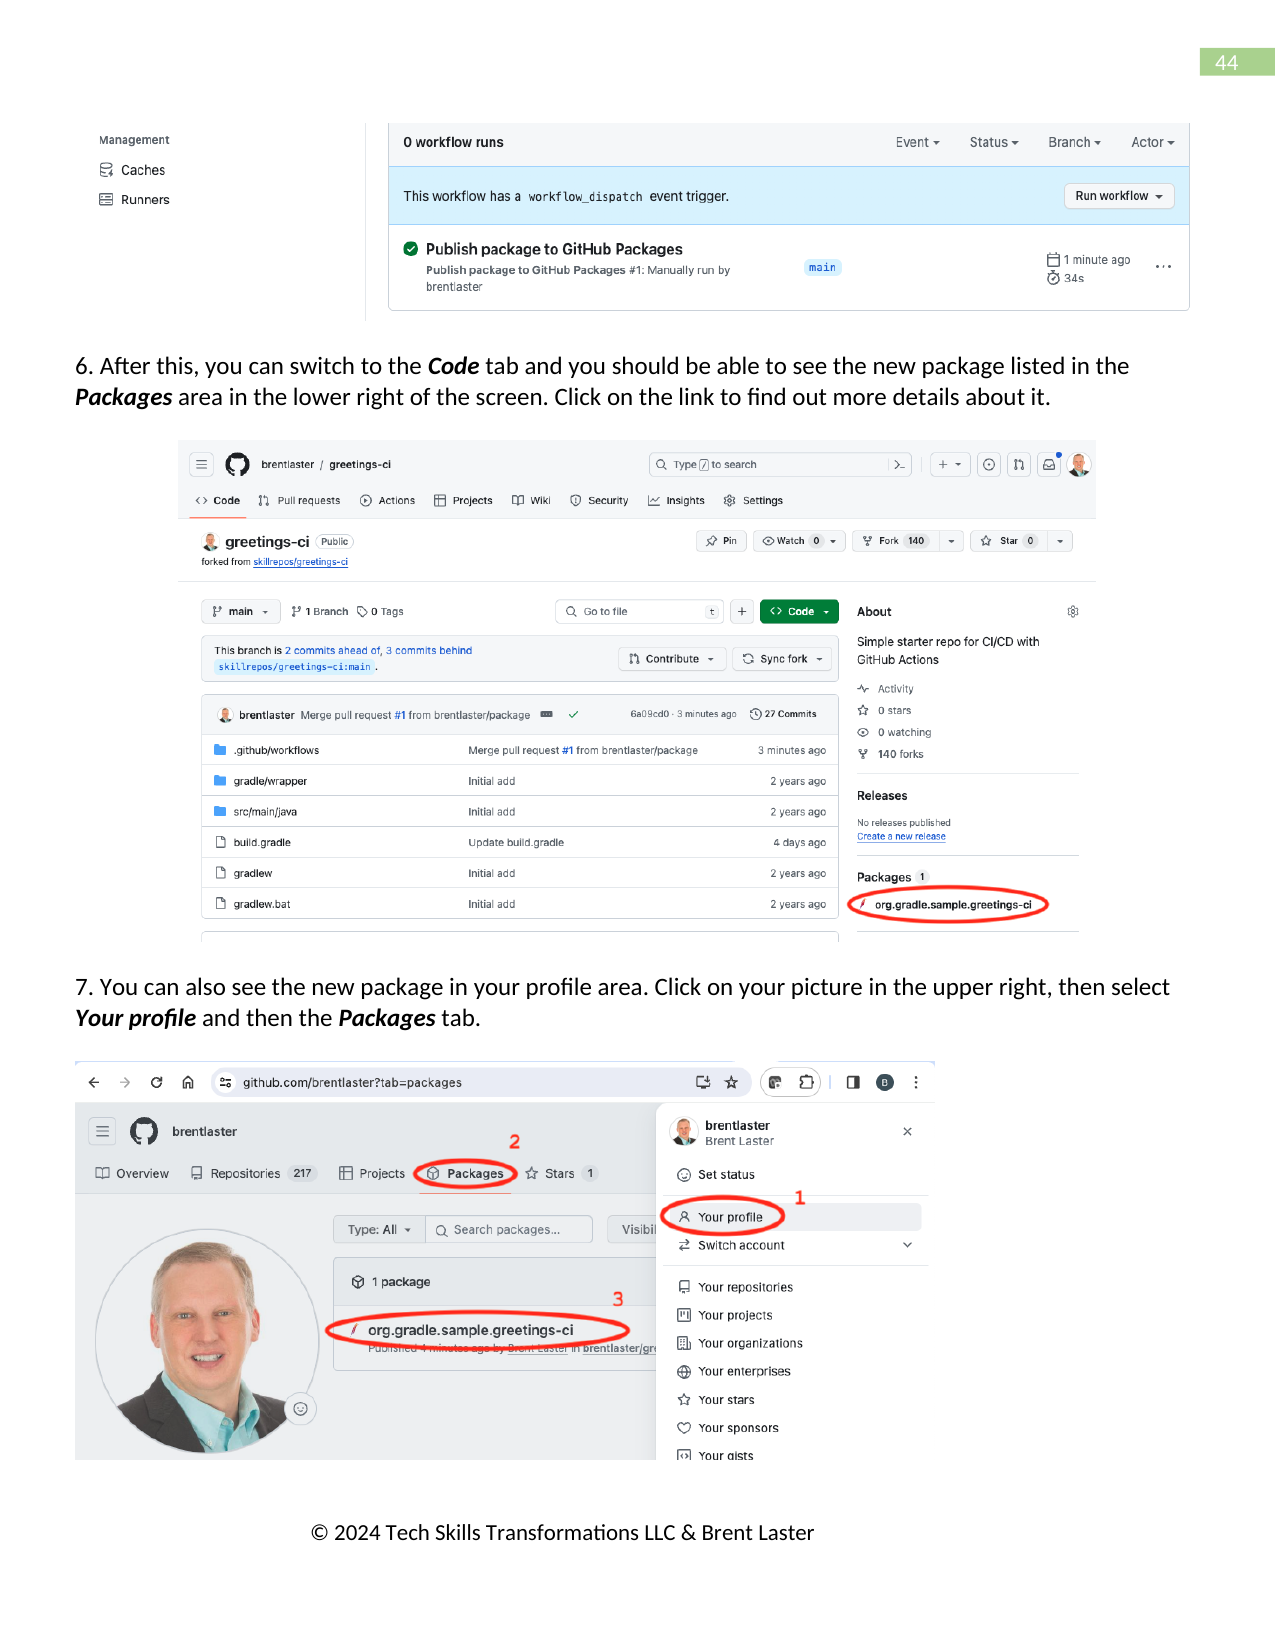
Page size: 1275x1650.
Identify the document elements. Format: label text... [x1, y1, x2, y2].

text 6. After this, you can switch to the Code tab and you should be able to see the new package listed in the Packages area in the lower right of the screen. Click on the link to find out more details about it. [75, 350, 1200, 411]
picture [75, 123, 1200, 321]
picture [178, 440, 1096, 942]
text 7. You can also see the new package in your profile area. Click on your picture in the upper right, then select Your profile and then the Packages tab. [75, 971, 1200, 1032]
picture [75, 1061, 935, 1460]
